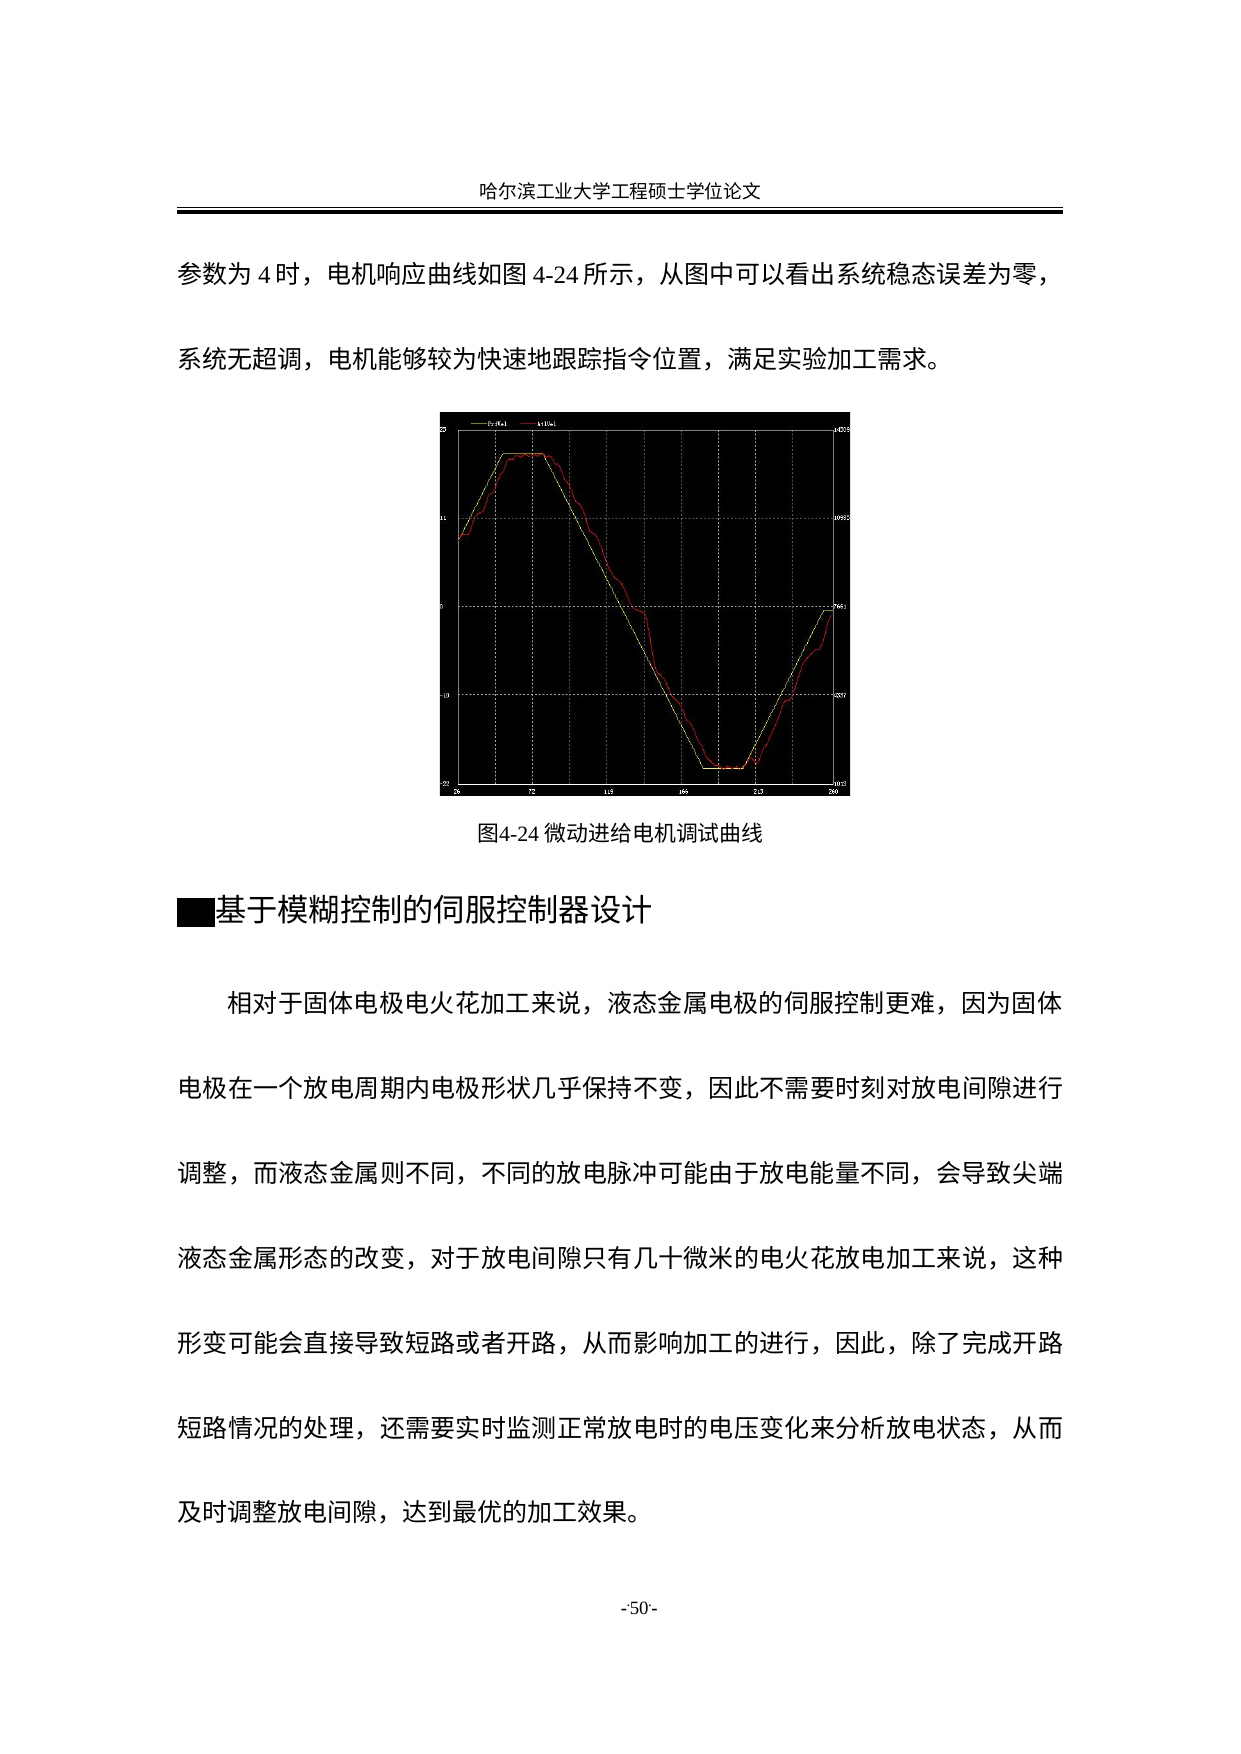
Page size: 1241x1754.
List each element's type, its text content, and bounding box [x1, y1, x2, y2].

text 相对于固体电极电火花加工来说，液态金属电极的伺服控制更难，因为固体电极在一个放电周期内电极形状几乎保持不变，因此不需要时刻对放电间隙进行调整，而液态金属则不同，不同的放电脉冲可能由于放电能量不同，会导致尖端液态金属形态的改变，对于放电间隙只有几十微米的电火花放电加工来说，这种形变可能会直接导致短路或者开路，从而影响加工的进行，因此，除了完成开路、短路情况的处理，还需要实时监测正常放电时的电压变化来分析放电状态，从而及时调整放电间隙，达到最优的加工效果。 [177, 968, 1063, 1545]
picture [439, 412, 851, 796]
subtitle 基于模糊控制的伺服控制器设计 [177, 874, 1063, 942]
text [177, 238, 1063, 391]
